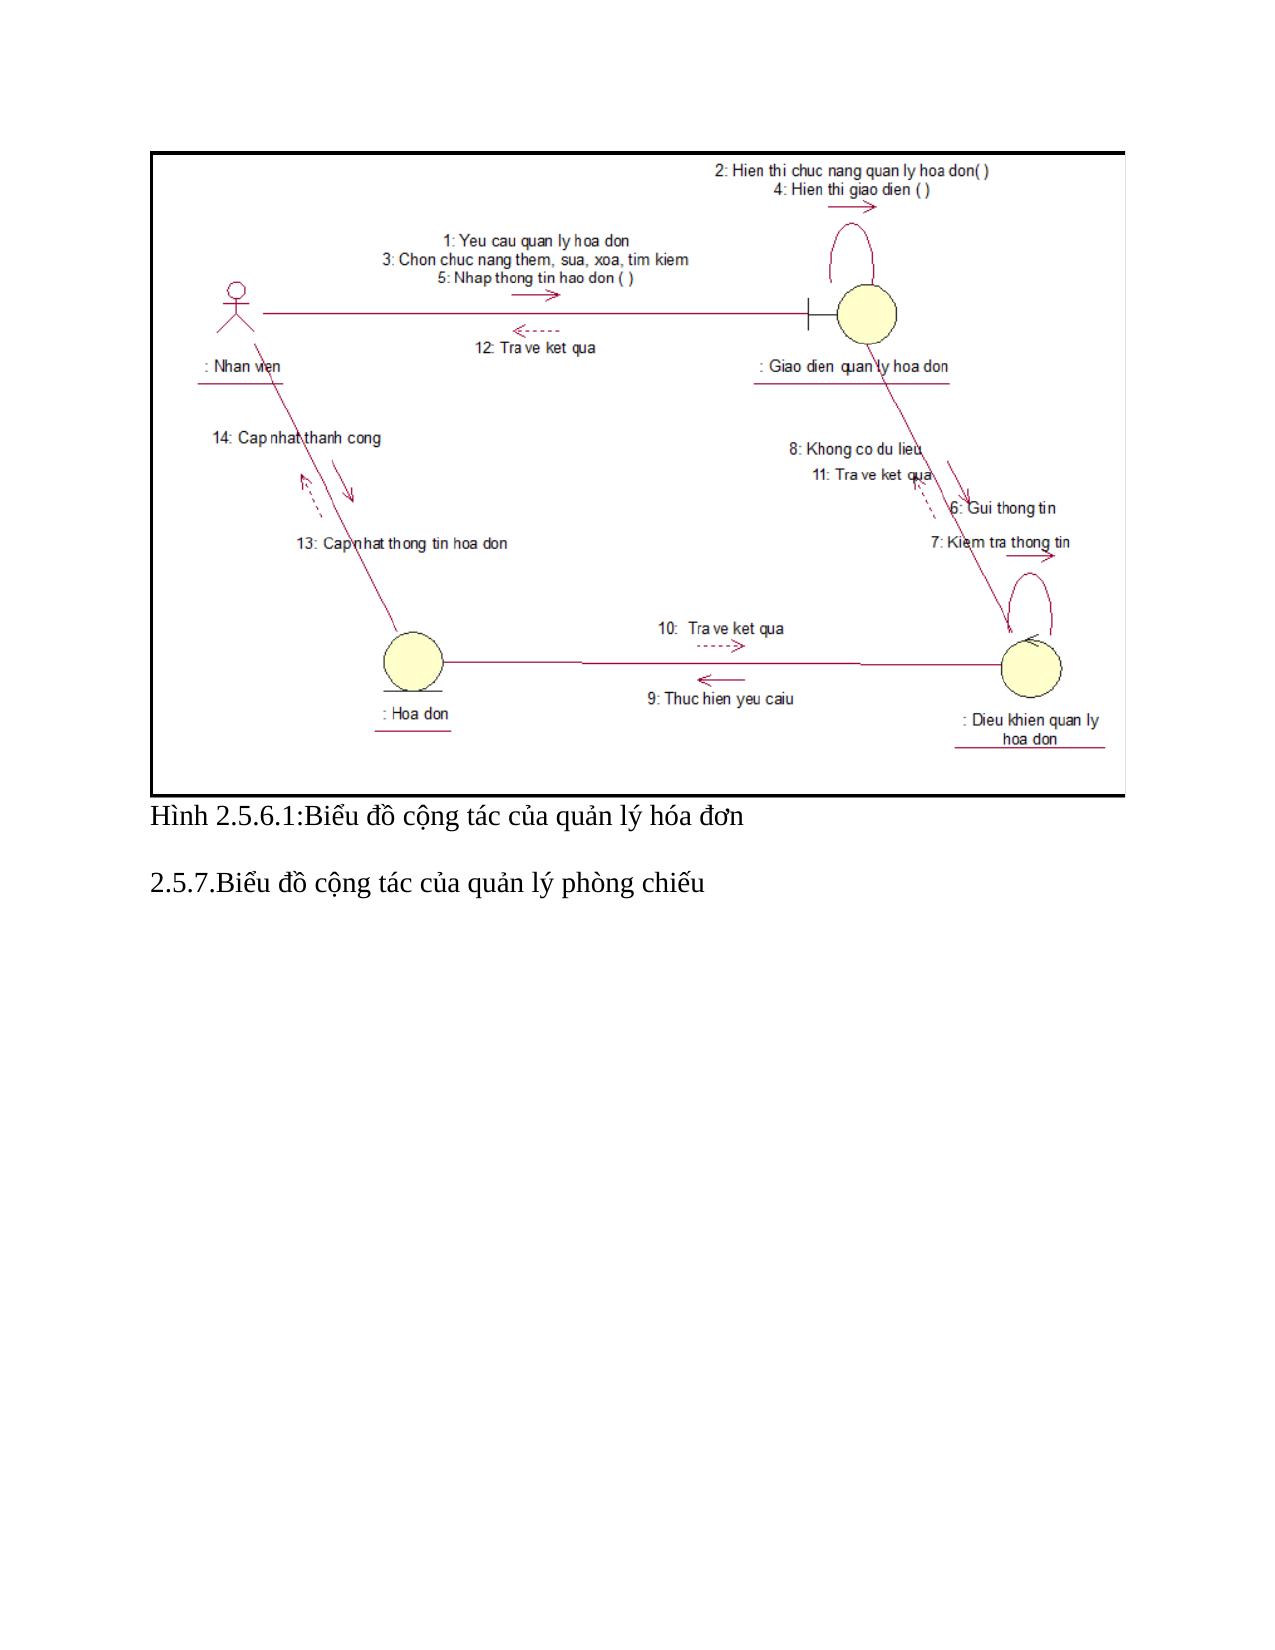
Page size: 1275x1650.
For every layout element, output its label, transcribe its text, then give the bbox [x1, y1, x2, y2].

picture [150, 150, 1125, 798]
text 2.5.7.Biểu đồ cộng tác của quản lý phòng chiếu [150, 865, 1125, 898]
text Hình 2.5.6.1:Biểu đồ cộng tác của quản lý hóa đơn [150, 798, 1125, 831]
